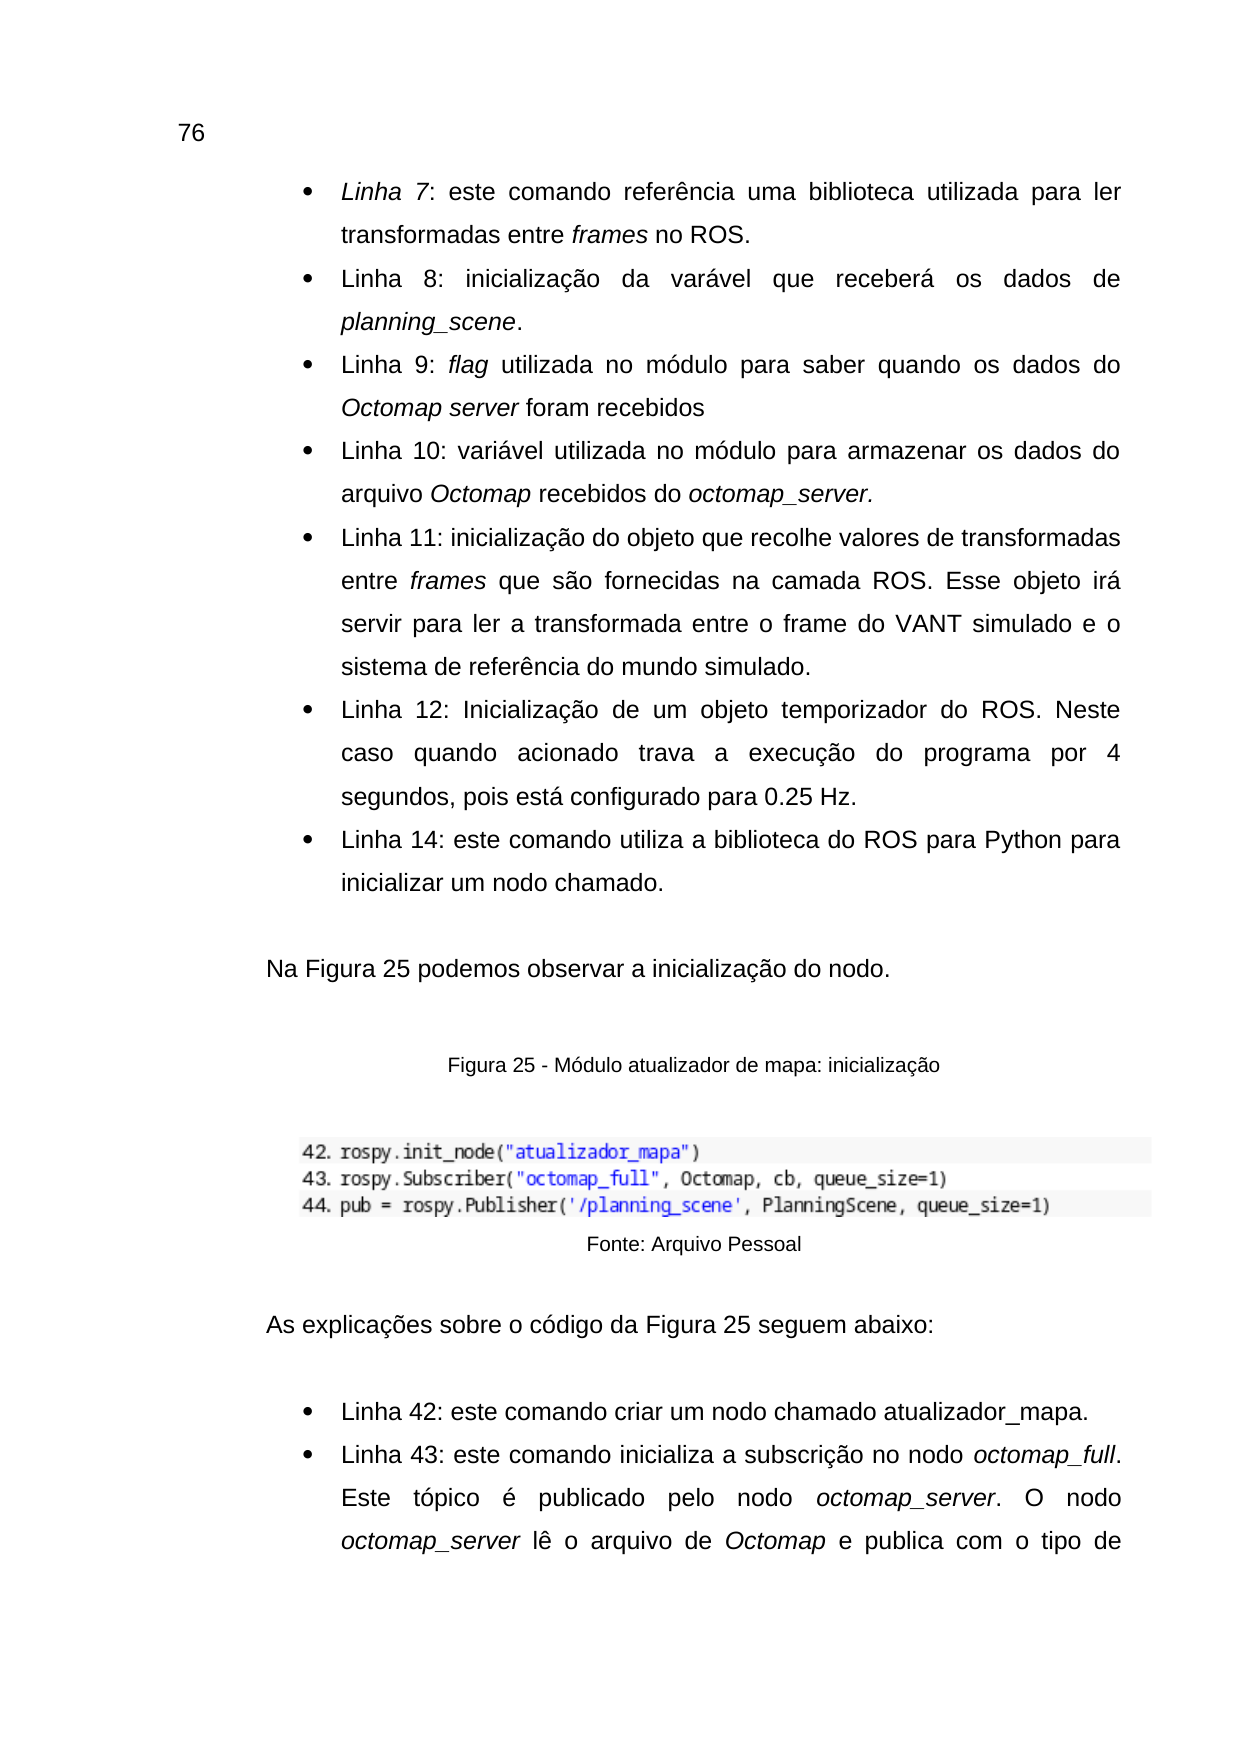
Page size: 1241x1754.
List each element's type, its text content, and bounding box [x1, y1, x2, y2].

list Linha 42: este comando criar um nodo chamado atualizador_mapa. [303, 1397, 1122, 1426]
list Linha 14: este comando utiliza a biblioteca do ROS para Python para inicializar um nodo chamado. [303, 825, 1122, 897]
list Linha 12: Inicialização de um objeto temporizador do ROS. Neste caso quando acionado trava a execução do programa por 4 segundos, pois está configurado para 0.25 Hz. [303, 695, 1122, 810]
text Na Figura 25 podemos observar a inicialização do nodo. [177, 954, 1122, 983]
list Linha 9: flag utilizada no módulo para saber quando os dados do Octomap server foram recebidos [303, 350, 1122, 422]
list Linha 11: inicialização do objeto que recolhe valores de transformadas entre frames que são fornecidas na camada ROS. Esse objeto irá servir para ler a transformada entre o frame do VANT simulado e o sistema de referência do mundo simulado. [303, 523, 1122, 681]
list Linha 7: este comando referência uma biblioteca utilizada para ler transformadas entre frames no ROS. [303, 177, 1122, 249]
list Linha 10: variável utilizada no módulo para armazenar os dados do arquivo Octomap recebidos do octomap_server. [303, 436, 1122, 508]
list Linha 8: inicialização da varável que receberá os dados de planning_scene. [303, 263, 1122, 336]
text As explicações sobre o código da Figura 25 seguem abaixo: [177, 1310, 1122, 1339]
text Figura 25 - Módulo atualizador de mapa: inicialização [177, 1053, 1122, 1077]
text Fonte: Arquivo Pessoal [177, 1231, 1122, 1255]
